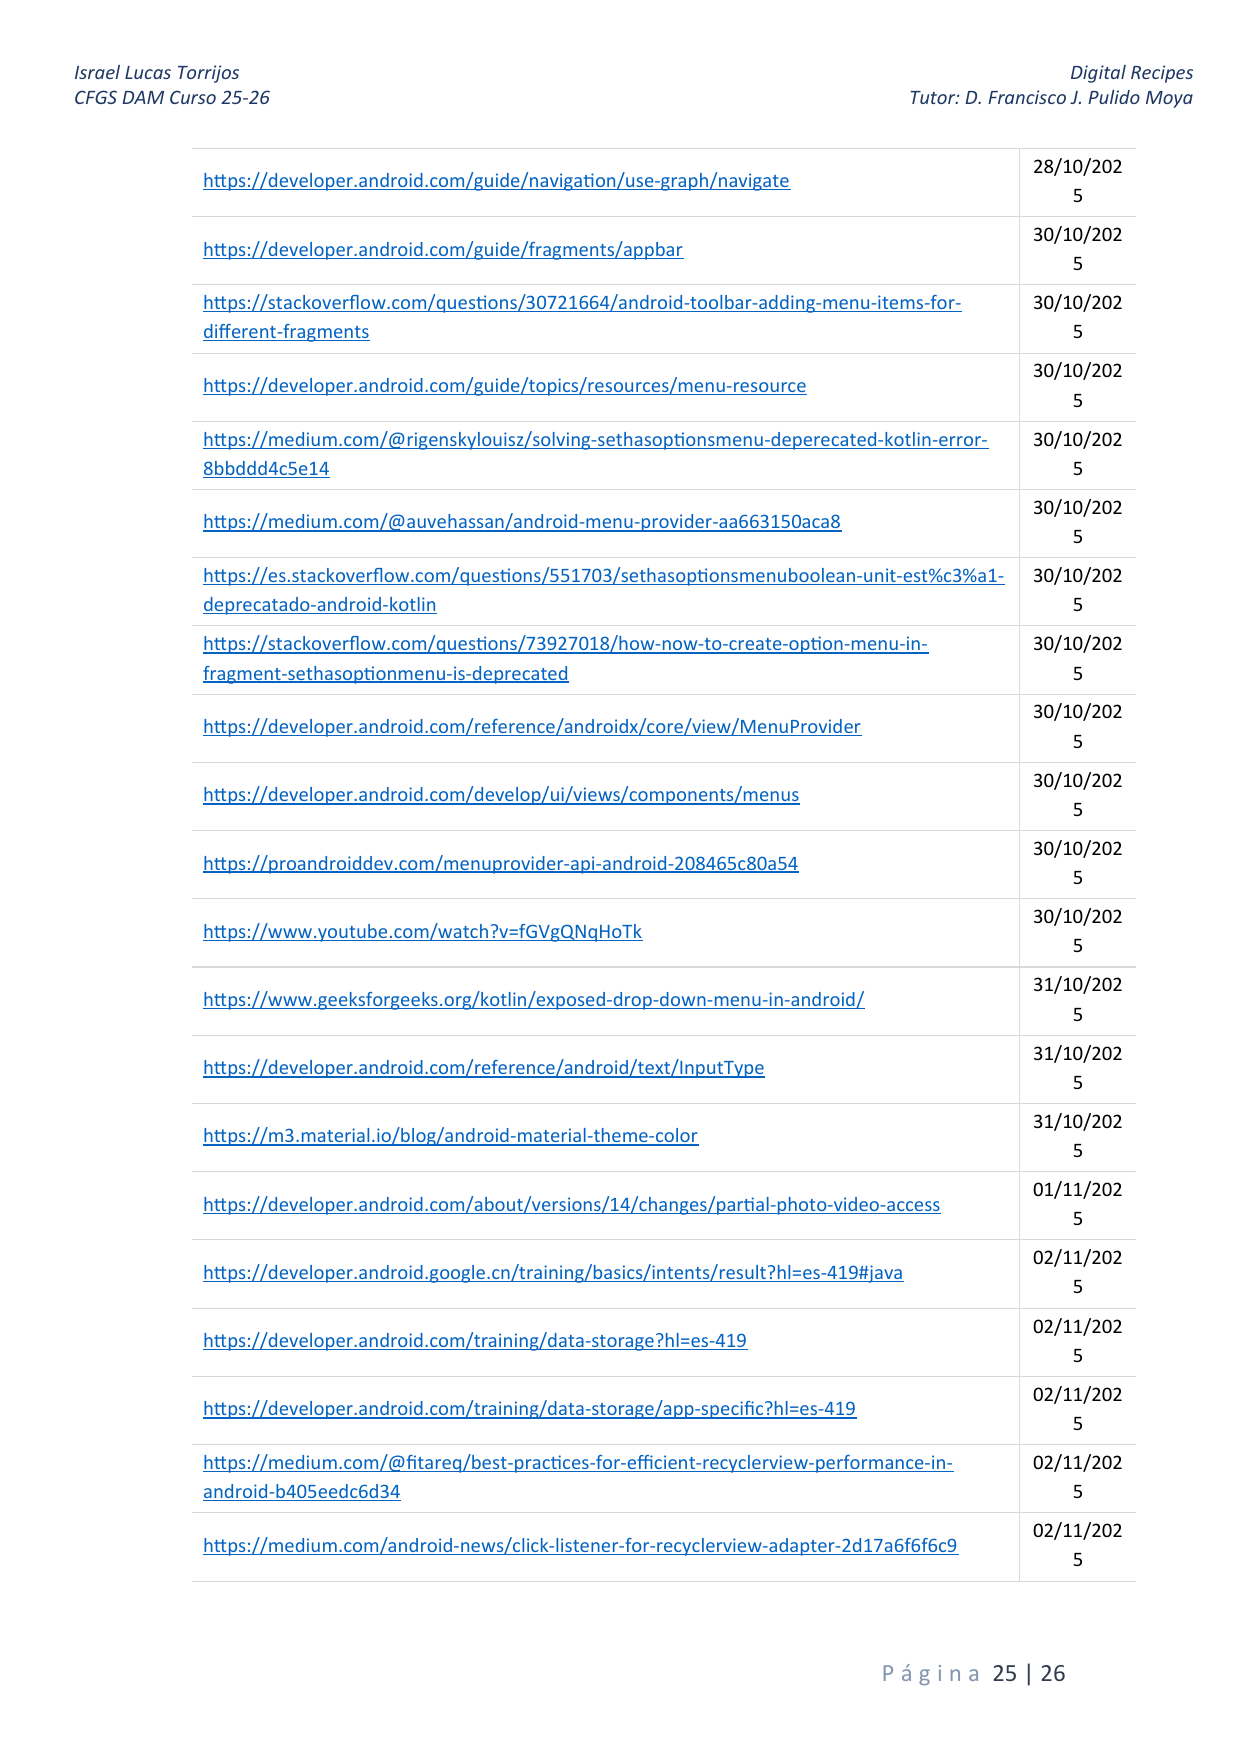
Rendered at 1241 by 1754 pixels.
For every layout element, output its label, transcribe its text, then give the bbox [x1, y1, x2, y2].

table_cell 30/10/2025 [1020, 626, 1136, 693]
table_cell 01/11/2025 [1020, 1172, 1136, 1239]
table_cell 30/10/2025 [1020, 354, 1136, 421]
table_cell 02/11/2025 [1020, 1309, 1136, 1376]
table_cell https://www.youtube.com/watch?v=fGVgQNqHoTk [192, 899, 1019, 966]
table_cell https://m3.material.io/blog/android-material-theme-color [192, 1104, 1019, 1171]
table_cell 02/11/2025 [1020, 1513, 1136, 1581]
table_cell https://developer.android.com/guide/navigation/use-graph/navigate [192, 149, 1019, 216]
table_cell https://developer.android.com/reference/android/text/InputType [192, 1036, 1019, 1103]
table_cell 31/10/2025 [1020, 1036, 1136, 1103]
table_cell 30/10/2025 [1020, 831, 1136, 898]
table_cell https://stackoverflow.com/questions/73927018/how-now-to-create-option-menu-in-fragment-sethasoptionmenu-is-deprecated [192, 626, 1019, 693]
table_cell https://medium.com/android-news/click-listener-for-recyclerview-adapter-2d17a6f6f6c9 [192, 1513, 1019, 1581]
table_cell https://proandroiddev.com/menuprovider-api-android-208465c80a54 [192, 831, 1019, 898]
table_cell 30/10/2025 [1020, 695, 1136, 762]
table_cell 31/10/2025 [1020, 968, 1136, 1035]
table_cell https://medium.com/@fitareq/best-practices-for-efficient-recyclerview-performance-in-android-b405eedc6d34 [192, 1445, 1019, 1512]
table_cell 30/10/2025 [1020, 899, 1136, 966]
table_cell https://es.stackoverflow.com/questions/551703/sethasoptionsmenuboolean-unit-est%c3%a1-deprecatado-android-kotlin [192, 558, 1019, 625]
table_cell https://developer.android.com/training/data-storage/app-specific?hl=es-419 [192, 1377, 1019, 1444]
table_cell 30/10/2025 [1020, 285, 1136, 352]
table_cell 30/10/2025 [1020, 558, 1136, 625]
table_cell https://developer.android.com/reference/androidx/core/view/MenuProvider [192, 695, 1019, 762]
table_cell 02/11/2025 [1020, 1377, 1136, 1444]
table_cell 30/10/2025 [1020, 422, 1136, 489]
table_cell 30/10/2025 [1020, 763, 1136, 830]
table_cell 31/10/2025 [1020, 1104, 1136, 1171]
table_cell 30/10/2025 [1020, 490, 1136, 557]
table_cell https://developer.android.com/guide/fragments/appbar [192, 217, 1019, 284]
table_cell https://developer.android.com/training/data-storage?hl=es-419 [192, 1309, 1019, 1376]
table_cell https://developer.android.com/guide/topics/resources/menu-resource [192, 354, 1019, 421]
table_cell https://www.geeksforgeeks.org/kotlin/exposed-drop-down-menu-in-android/ [192, 968, 1019, 1035]
table_cell 28/10/2025 [1020, 149, 1136, 216]
table_cell https://stackoverflow.com/questions/30721664/android-toolbar-adding-menu-items-for-different-fragments [192, 285, 1019, 352]
table_cell https://developer.android.google.cn/training/basics/intents/result?hl=es-419#java [192, 1240, 1019, 1308]
table_cell 30/10/2025 [1020, 217, 1136, 284]
table_cell https://medium.com/@rigenskylouisz/solving-sethasoptionsmenu-deperecated-kotlin-error-8bbddd4c5e14 [192, 422, 1019, 489]
table_cell https://medium.com/@auvehassan/android-menu-provider-aa663150aca8 [192, 490, 1019, 557]
table_cell https://developer.android.com/develop/ui/views/components/menus [192, 763, 1019, 830]
table_cell 02/11/2025 [1020, 1445, 1136, 1512]
table_cell 02/11/2025 [1020, 1240, 1136, 1308]
table_cell https://developer.android.com/about/versions/14/changes/partial-photo-video-access [192, 1172, 1019, 1239]
